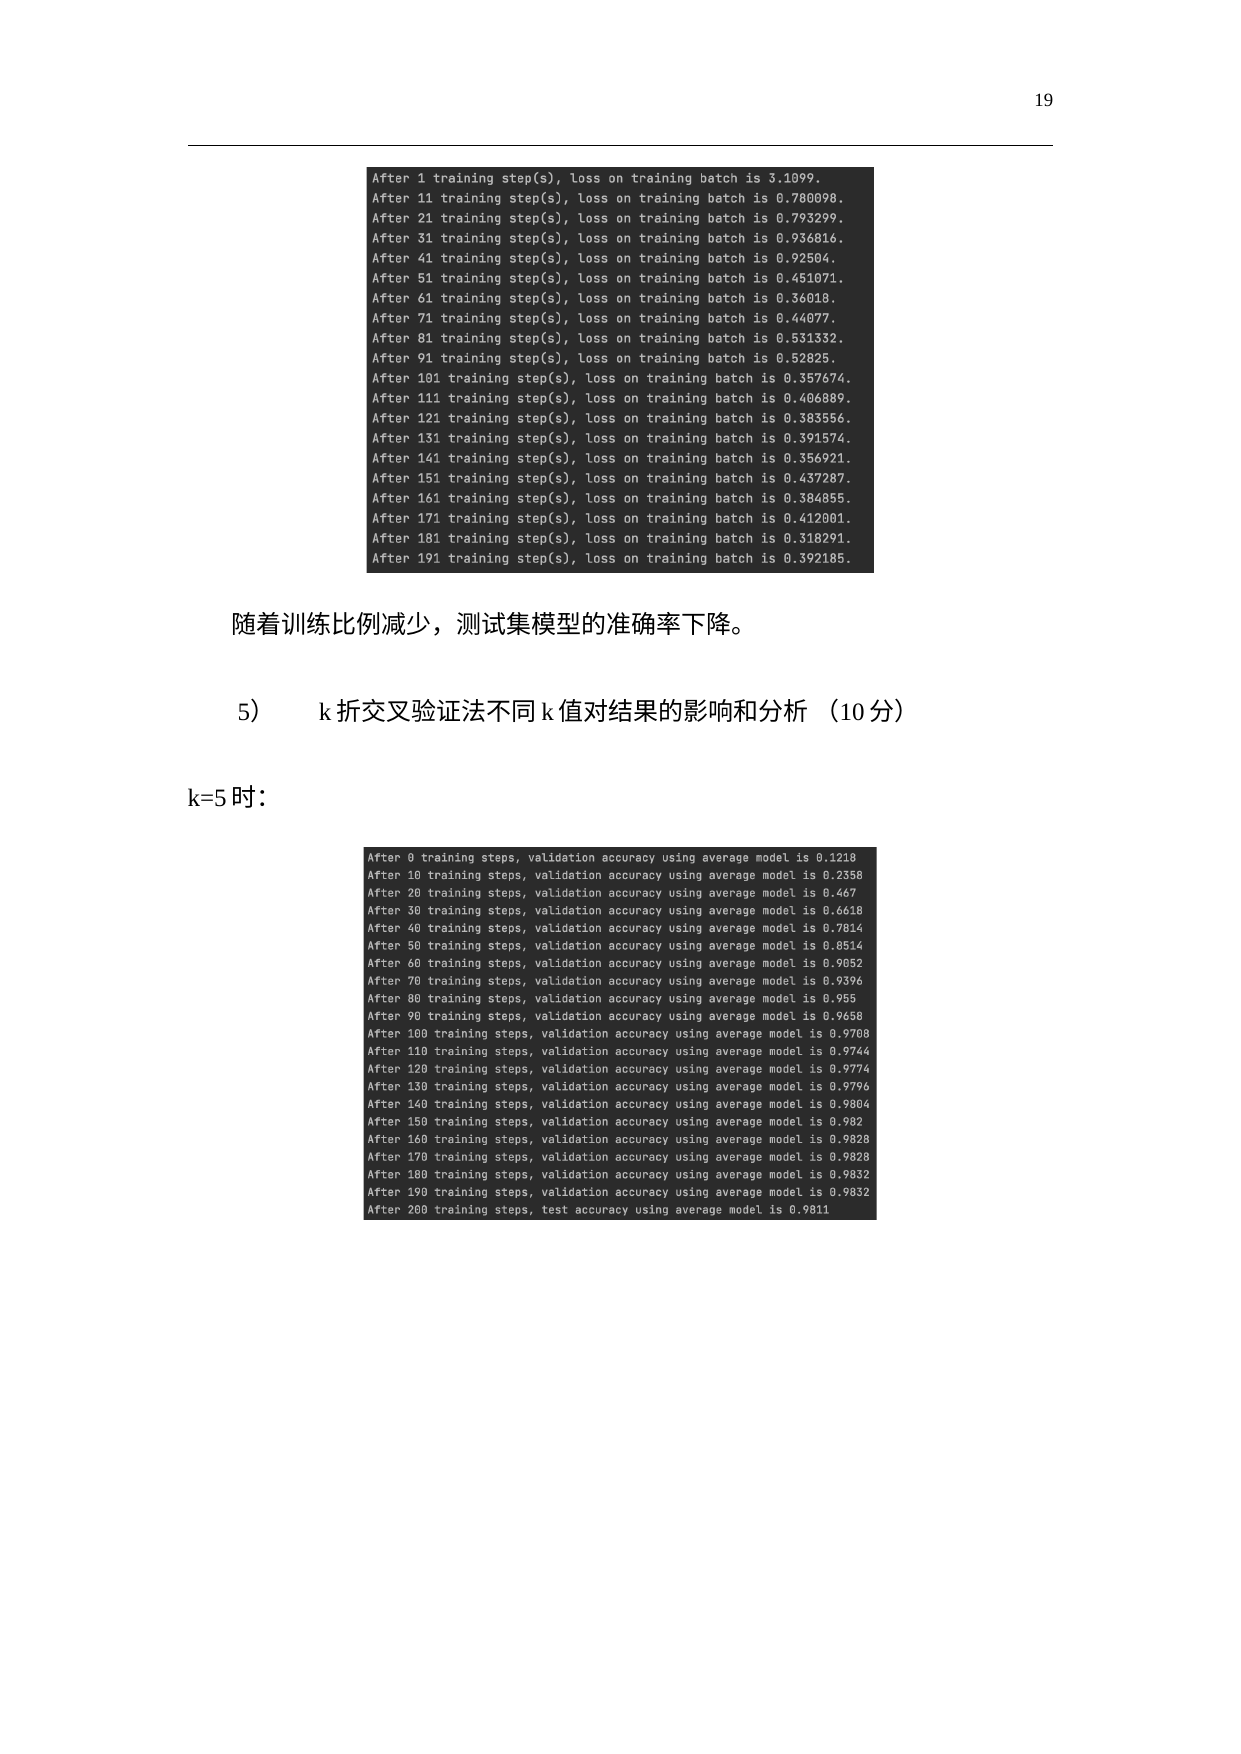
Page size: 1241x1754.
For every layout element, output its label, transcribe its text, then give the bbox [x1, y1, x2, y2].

picture [363, 847, 877, 1220]
picture [366, 167, 874, 573]
text k=5时： [187, 761, 1053, 829]
list k折交叉验证法不同k值对结果的影响和分析 （10分） [237, 675, 1053, 743]
text 随着训练比例减少，测试集模型的准确率下降。 [187, 589, 1053, 657]
